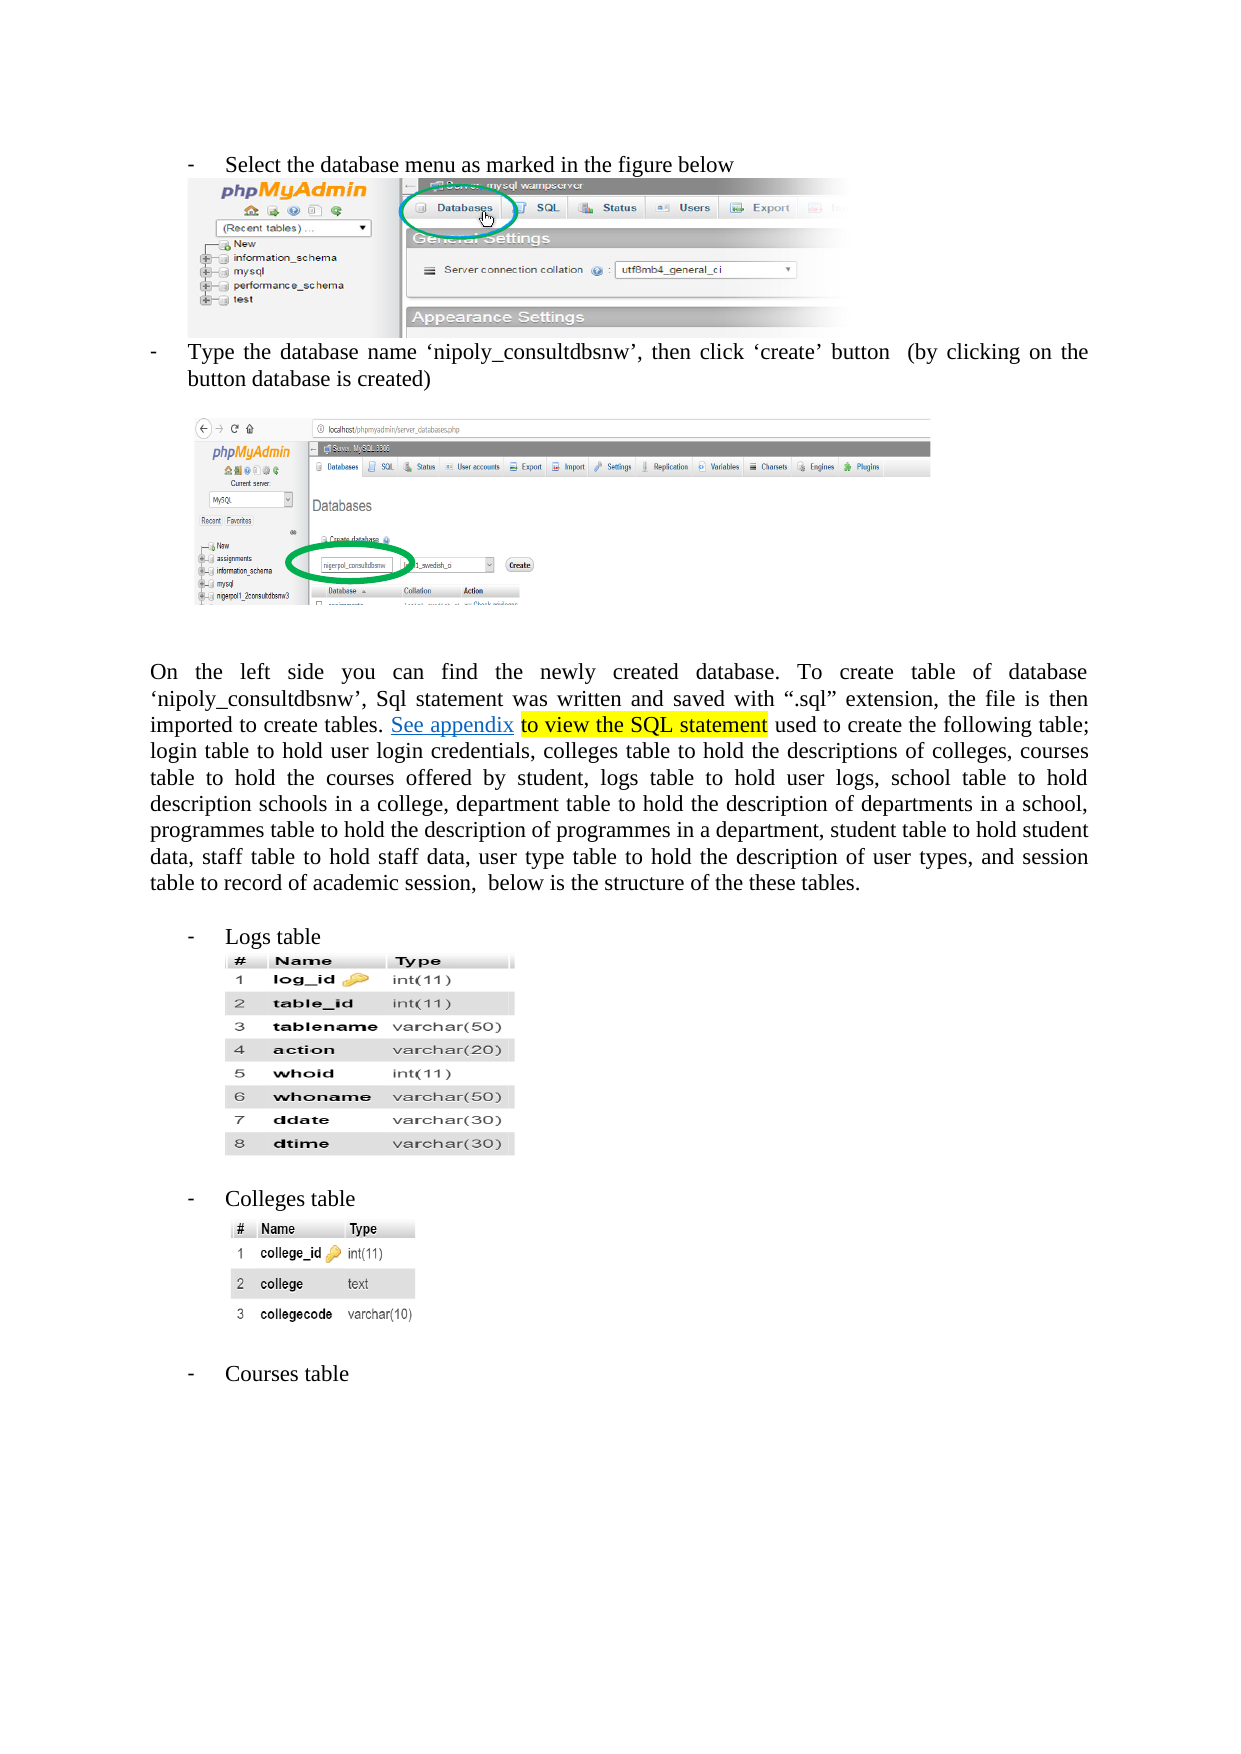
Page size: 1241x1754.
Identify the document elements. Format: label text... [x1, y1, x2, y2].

picture [194, 418, 931, 605]
list Courses table [187, 1359, 1090, 1388]
list Logs table [187, 922, 1090, 950]
list Type the database name ‘nipoly_consultdbsnw’, then click ‘create’ button (by clicking on the button database is created) [150, 337, 1090, 392]
text On the left side you can find the newly created database. To create table of database ‘nipoly_consultdbsnw’, Sql statement was written and saved with “.sql” extension, the file is then imported to create tables. See appendix to view the SQL statement used to create the following table; login table to hold user login credentials, colleges table to hold the descriptions of colleges, courses table to hold the courses offered by student, logs table to hold user logs, school table to hold description schools in a college, department table to hold the description of departments in a school, programmes table to hold the description of programmes in a department, student table to hold student data, staff table to hold staff data, user type table to hold the description of user types, and session table to record of academic session, below is the structure of the these tables. [150, 658, 1090, 896]
picture [187, 178, 855, 338]
list Select the database menu as marked in the figure below [187, 150, 1090, 178]
picture [230, 1212, 416, 1334]
list Colleges table [187, 1184, 1090, 1212]
picture [225, 950, 515, 1158]
